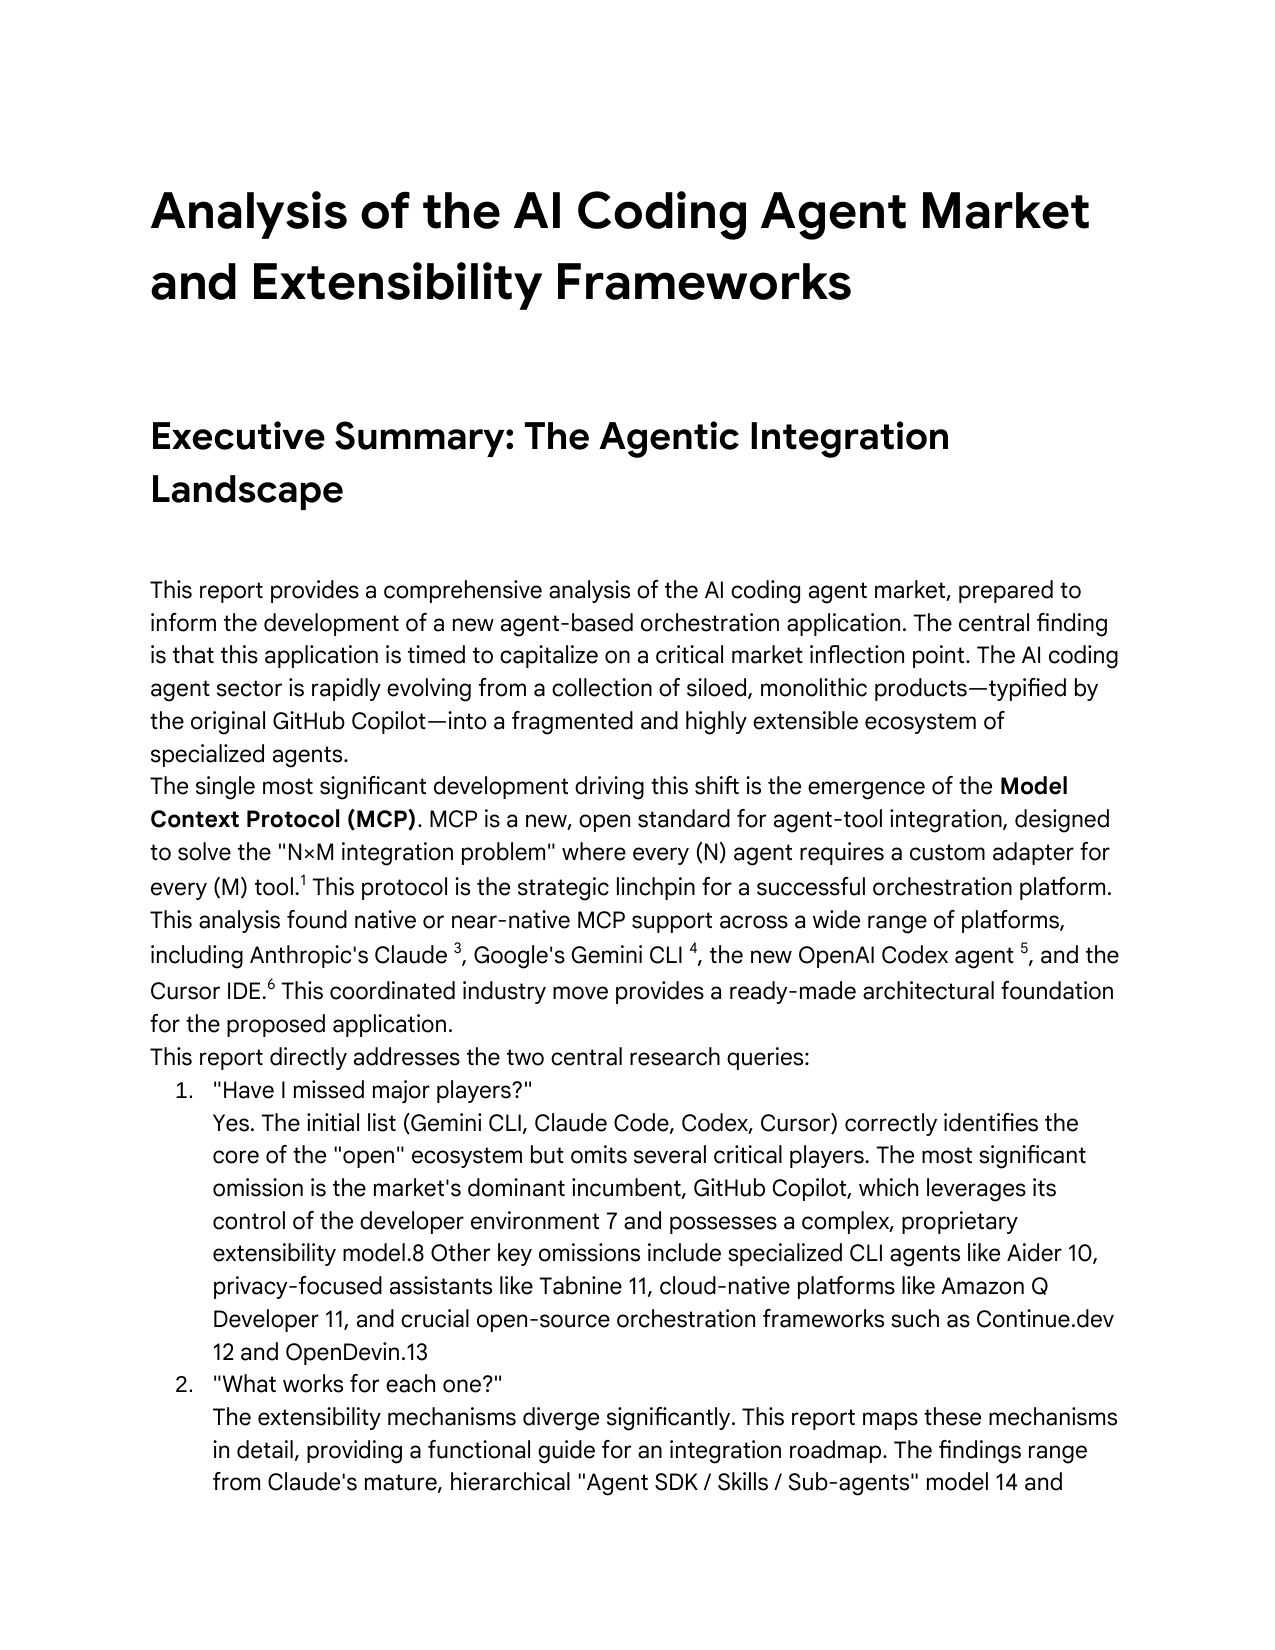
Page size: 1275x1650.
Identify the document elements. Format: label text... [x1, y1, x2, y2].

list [175, 1370, 1125, 1497]
subtitle Analysis of the AI Coding Agent Market and Extensibility Frameworks [150, 180, 1125, 314]
text This report directly addresses the two central research queries: [150, 1043, 1125, 1072]
list "Have I missed major players?" Yes. The initial list (Gemini CLI, Claude Code, Codex, Cursor) correctly identifies the core of the "open" ecosystem but omits several critical players. The most significant omission is the market's dominant incumbent, GitHub Copilot, which leverages its control of the developer environment 7 and possesses a complex, proprietary extensibility model.8 Other key omissions include specialized CLI agents like Aider 10, privacy-focused assistants like Tabnine 11, cloud-native platforms like Amazon Q Developer 11, and crucial open-source orchestration frameworks such as Continue.dev 12 and OpenDevin.13 [175, 1076, 1125, 1366]
subtitle Executive Summary: The Agentic Integration Landscape [150, 413, 1125, 514]
text The single most significant development driving this shift is the emergence of the Model Context Protocol (MCP). MCP is a new, open standard for agent-tool integration, designed to solve the "N×M integration problem" where every (N) agent requires a custom adapter for every (M) tool.1 This protocol is the strategic linchpin for a successful orchestration platform. This analysis found native or near-native MCP support across a wide range of platforms, including Anthropic's Claude 3, Google's Gemini CLI 4, the new OpenAI Codex agent 5, and the Cursor IDE.6 This coordinated industry move provides a ready-made architectural foundation for the proposed application. [150, 773, 1125, 1039]
text This report provides a comprehensive analysis of the AI coding agent market, prepared to inform the development of a new agent-based orchestration application. The central finding is that this application is timed to capitalize on a critical market inflection point. The AI coding agent sector is rapidly evolving from a collection of siloed, monolithic products—typified by the original GitHub Copilot—into a fragmented and highly extensible ecosystem of specialized agents. [150, 576, 1125, 769]
